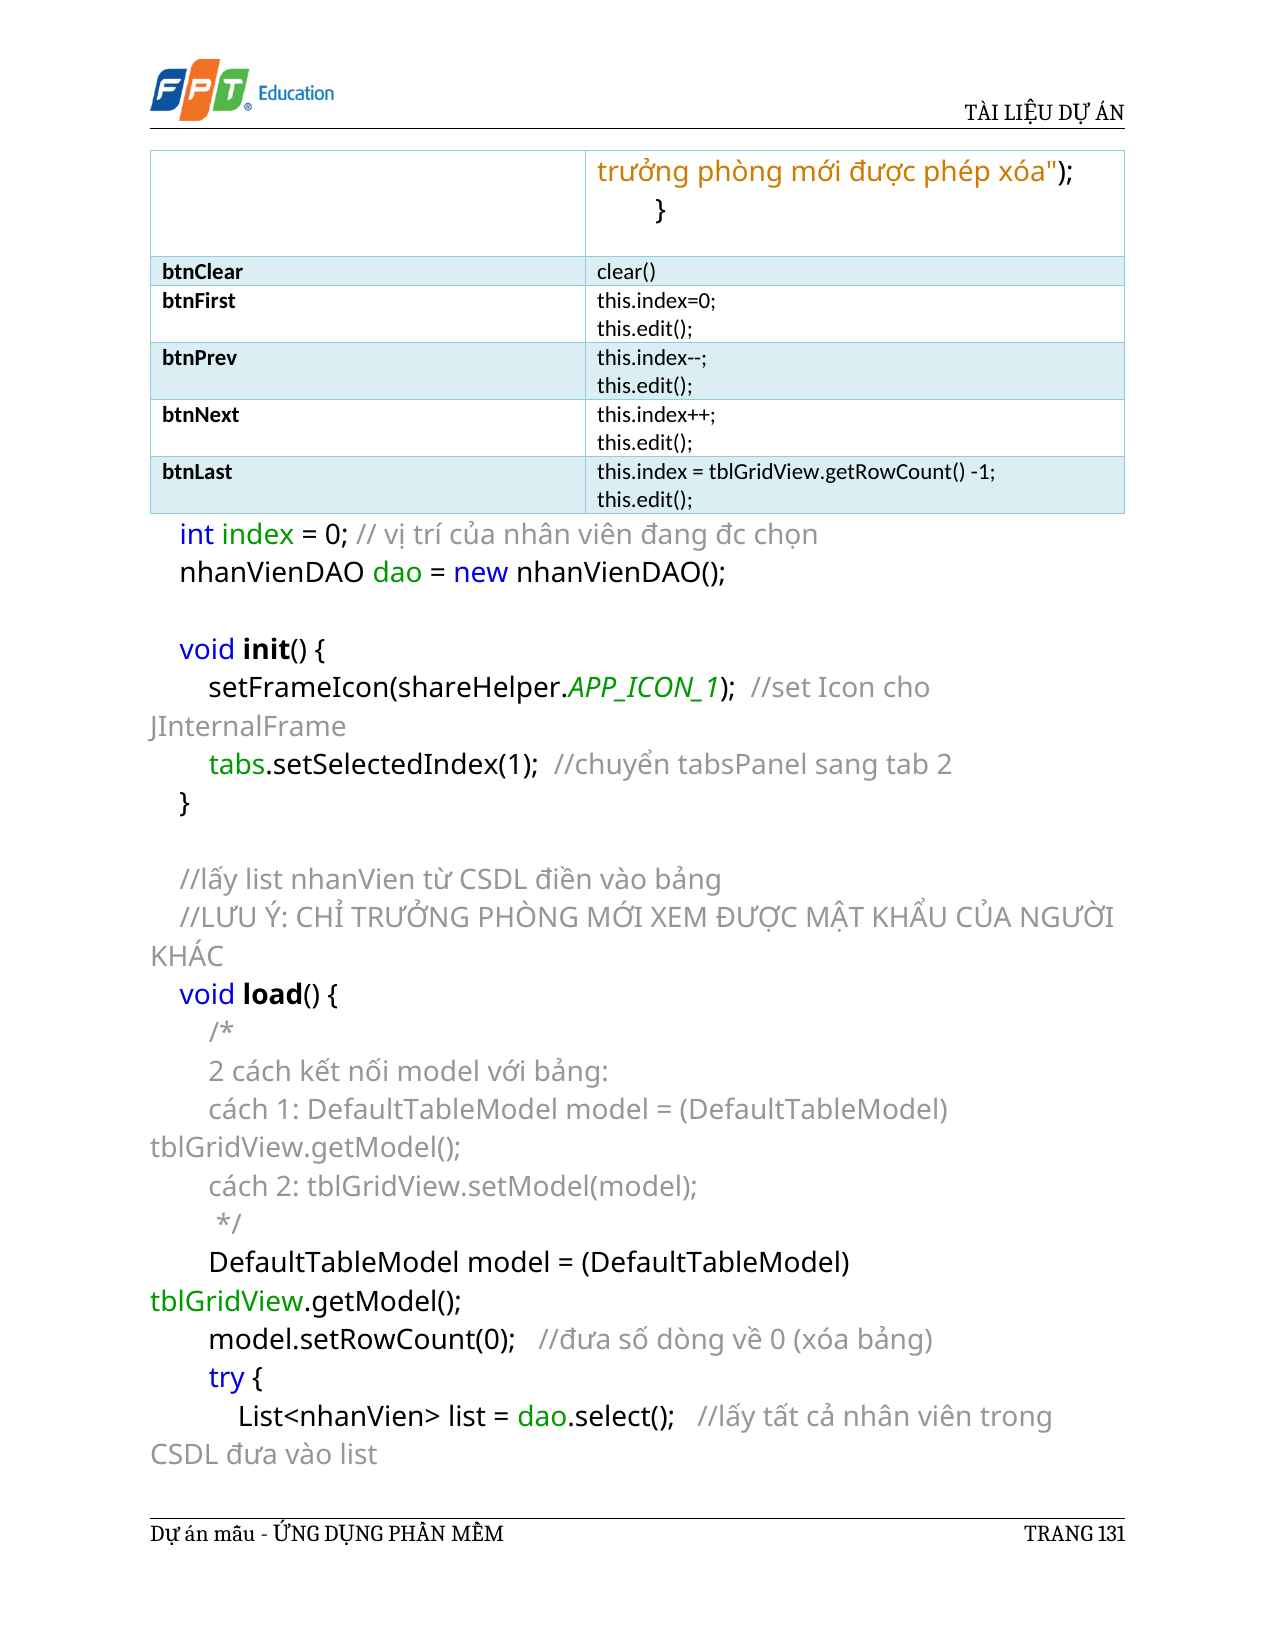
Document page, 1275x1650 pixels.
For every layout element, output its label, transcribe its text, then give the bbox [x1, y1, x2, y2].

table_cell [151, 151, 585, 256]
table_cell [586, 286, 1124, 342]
text int index = 0; // vị trí của nhân viên đang đc chọn [150, 514, 1125, 552]
text List<nhanVien> list = dao.select(); //lấy tất cả nhân viên trong CSDL đưa vào list [150, 1396, 1125, 1472]
text void init() { [150, 629, 1125, 667]
text tabs.setSelectedIndex(1); //chuyển tabsPanel sang tab 2 [150, 744, 1125, 782]
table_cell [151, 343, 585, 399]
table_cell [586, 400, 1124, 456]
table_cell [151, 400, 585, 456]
text //LƯU Ý: CHỈ TRƯỞNG PHÒNG MỚI XEM ĐƯỢC MẬT KHẨU CỦA NGƯỜI KHÁC [150, 897, 1125, 974]
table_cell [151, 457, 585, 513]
text void load() { [150, 974, 1125, 1012]
text 2 cách kết nối model với bảng: [150, 1051, 1125, 1089]
text /* [150, 1012, 1125, 1051]
text //lấy list nhanVien từ CSDL điền vào bảng [150, 859, 1125, 897]
text cách 2: tblGridView.setModel(model); [150, 1166, 1125, 1204]
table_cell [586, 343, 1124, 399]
text try { [150, 1357, 1125, 1396]
picture [150, 59, 336, 121]
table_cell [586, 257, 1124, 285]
text nhanVienDAO dao = new nhanVienDAO(); [150, 552, 1125, 591]
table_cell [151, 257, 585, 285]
text model.setRowCount(0); //đưa số dòng về 0 (xóa bảng) [150, 1319, 1125, 1357]
text setFrameIcon(shareHelper.APP_ICON_1); //set Icon cho JInternalFrame [150, 667, 1125, 744]
text DefaultTableModel model = (DefaultTableModel) tblGridView.getModel(); [150, 1242, 1125, 1319]
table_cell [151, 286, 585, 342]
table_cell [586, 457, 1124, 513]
text } [150, 782, 1125, 821]
text cách 1: DefaultTableModel model = (DefaultTableModel) tblGridView.getModel(); [150, 1089, 1125, 1166]
text */ [150, 1204, 1125, 1242]
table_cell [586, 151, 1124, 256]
